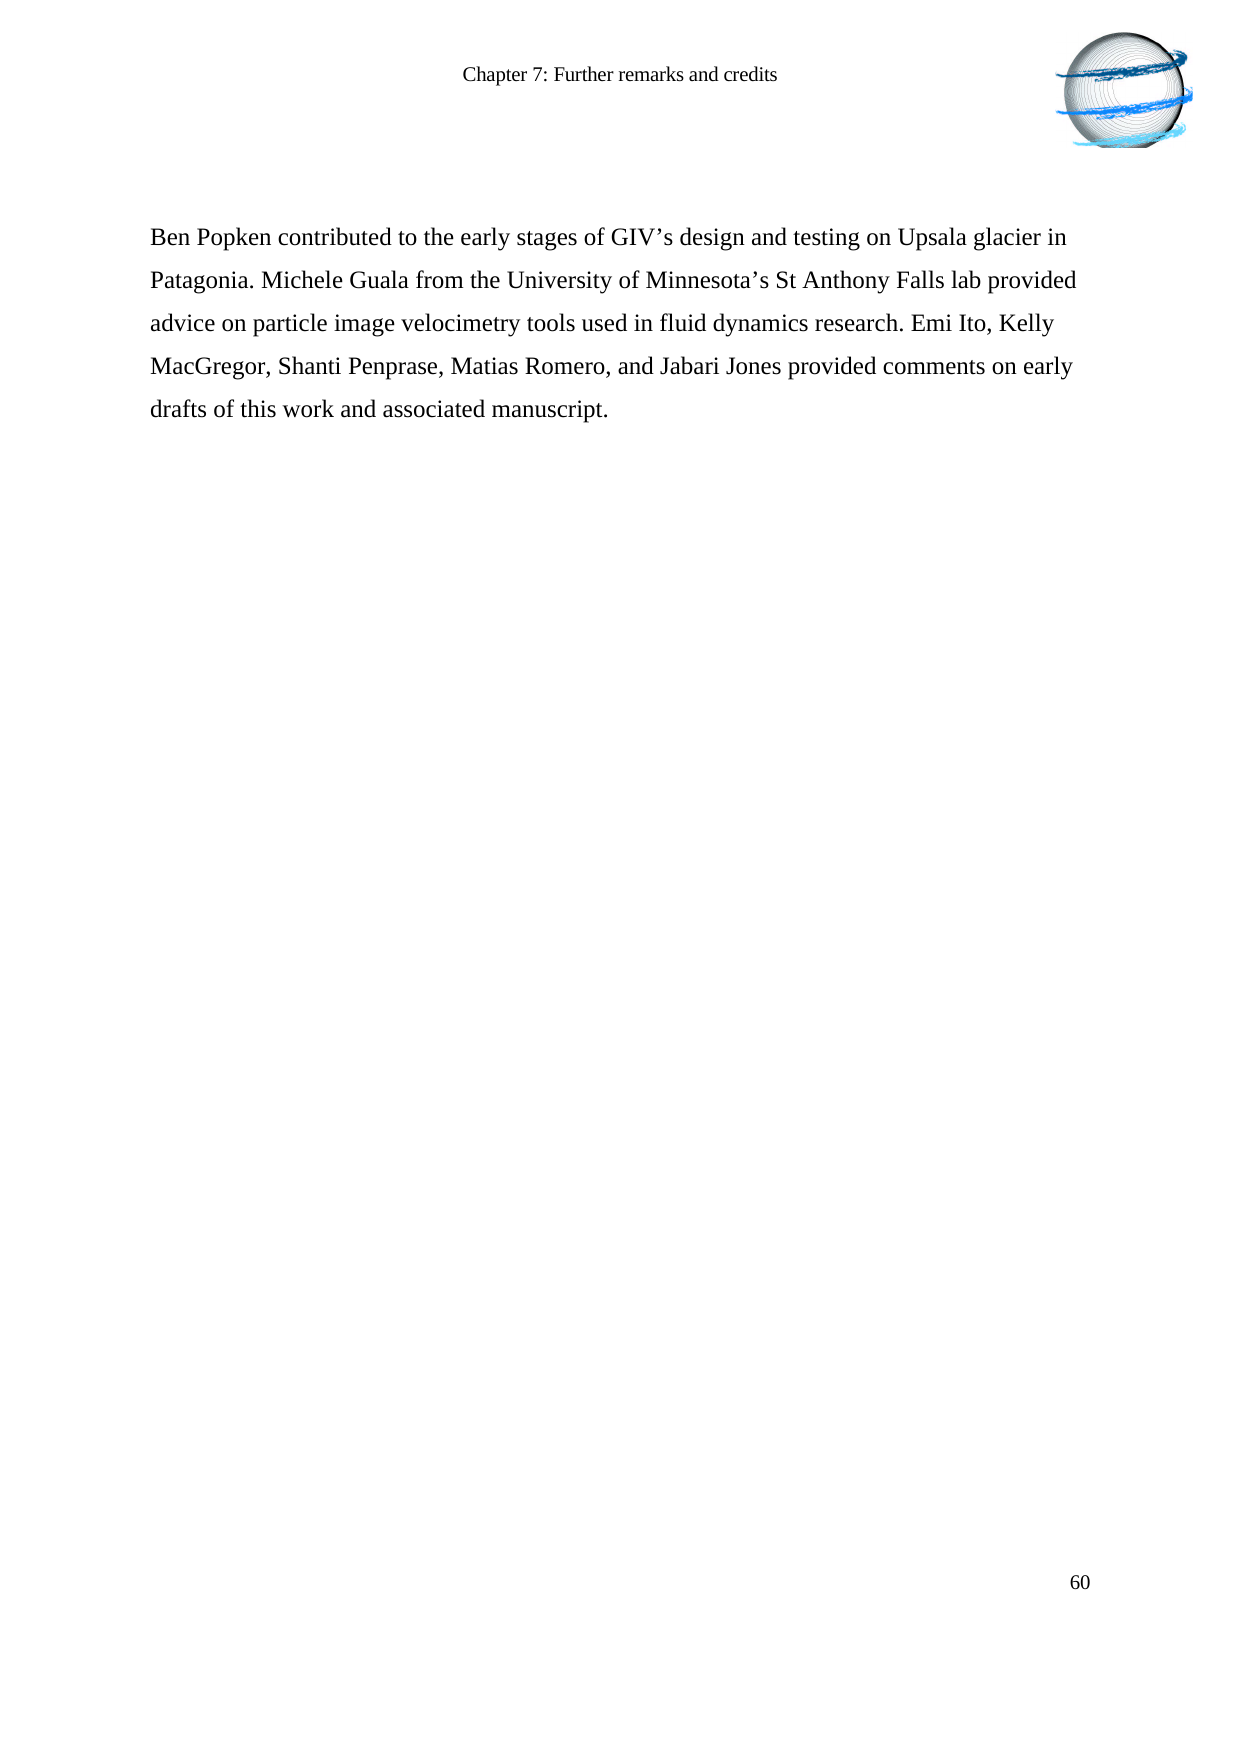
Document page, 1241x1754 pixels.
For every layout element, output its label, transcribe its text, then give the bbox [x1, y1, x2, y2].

text Ben Popken contributed to the early stages of GIV’s design and testing on Upsala glacier in Patagonia. Michele Guala from the University of Minnesota’s St Anthony Falls lab provided advice on particle image velocimetry tools used in fluid dynamics research. Emi Ito, Kelly MacGregor, Shanti Penprase, Matias Romero, and Jabari Jones provided comments on early drafts of this work and associated manuscript. [150, 222, 1090, 423]
picture [1055, 32, 1193, 148]
